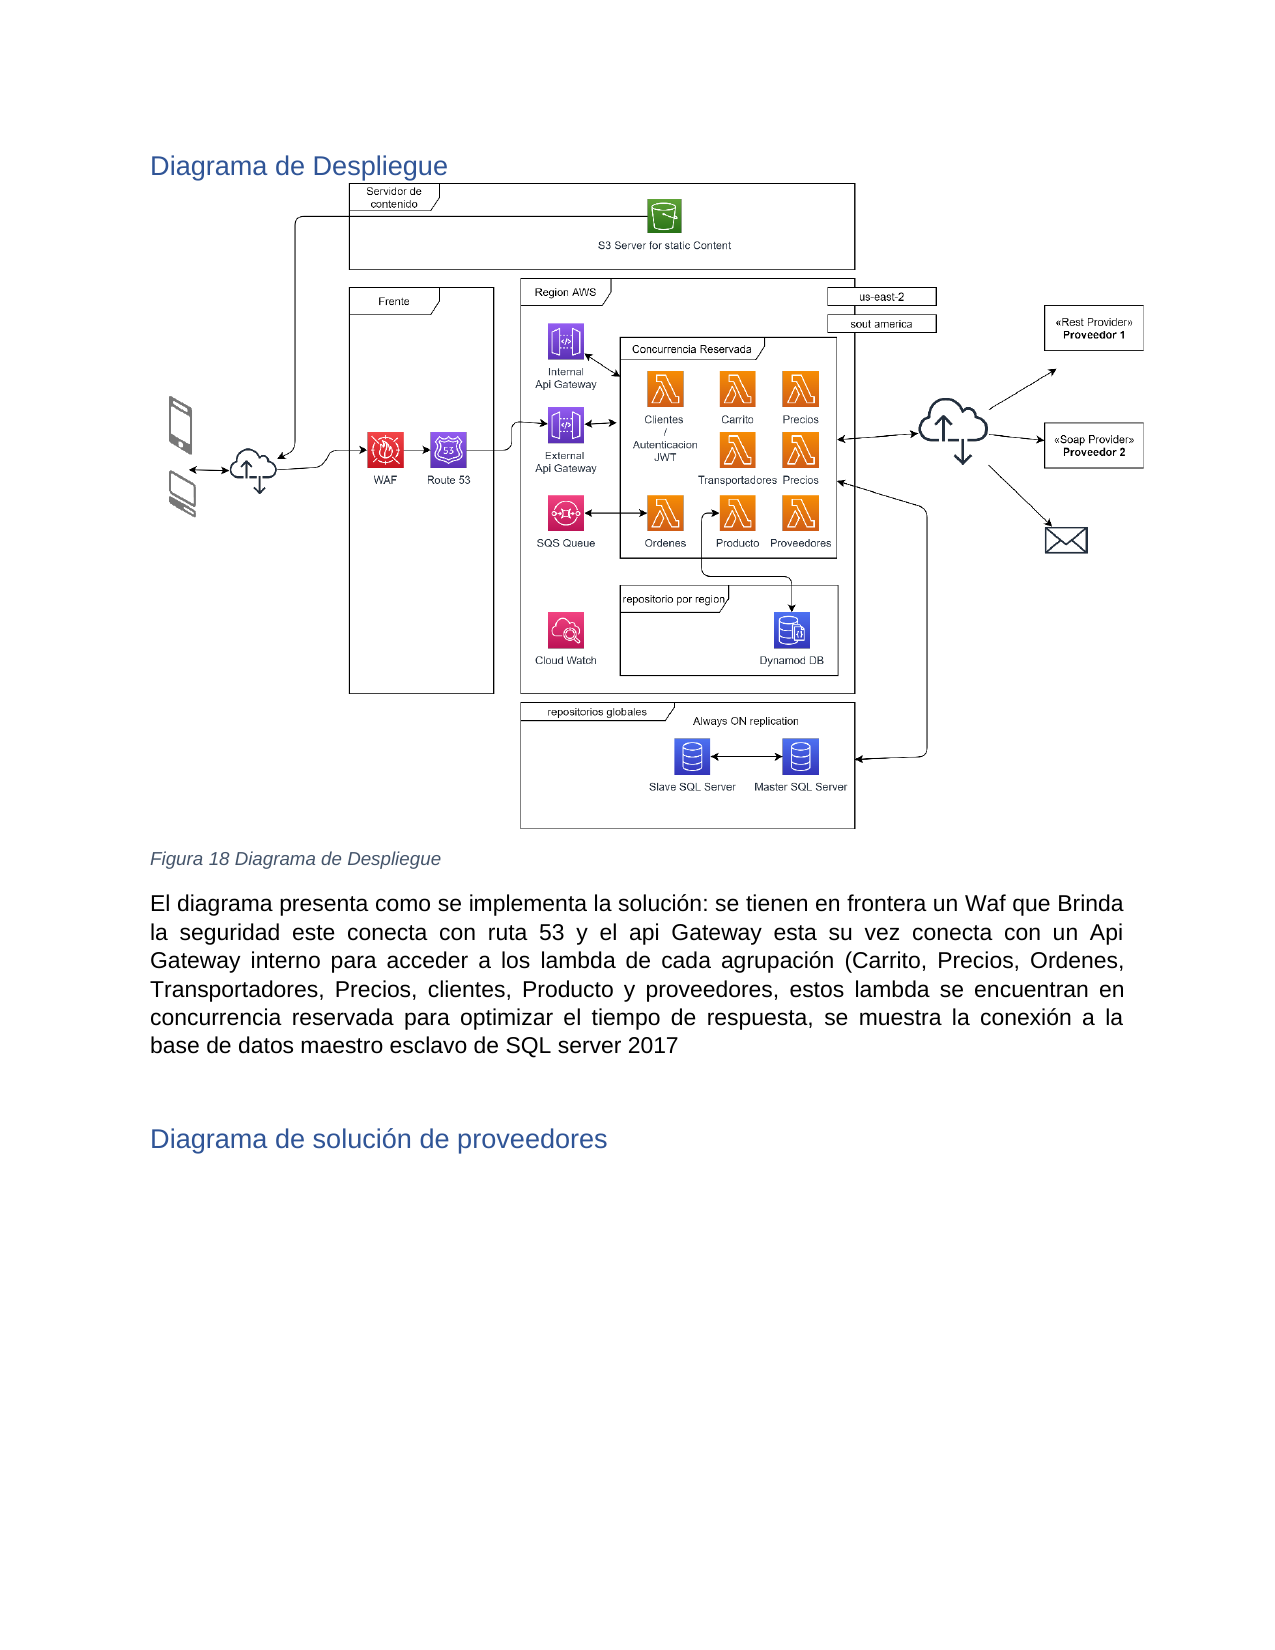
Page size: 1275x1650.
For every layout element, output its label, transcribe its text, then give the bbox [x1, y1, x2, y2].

text El diagrama presenta como se implementa la solución: se tienen en frontera un Waf que Brinda la seguridad este conecta con ruta 53 y el api Gateway esta su vez conecta con un Api Gateway interno para acceder a los lambda de cada agrupación (Carrito, Precios, Ordenes, Transportadores, Precios, clientes, Producto y proveedores, estos lambda se encuentran en concurrencia reservada para optimizar el tiempo de respuesta, se muestra la conexión a la base de datos maestro esclavo de SQL server 2017 [150, 890, 1125, 1059]
subtitle Diagrama de solución de proveedores [150, 1123, 1125, 1154]
text Figura 18 Diagrama de Despliegue [150, 848, 1125, 869]
subtitle Diagrama de Despliegue [150, 150, 1125, 181]
